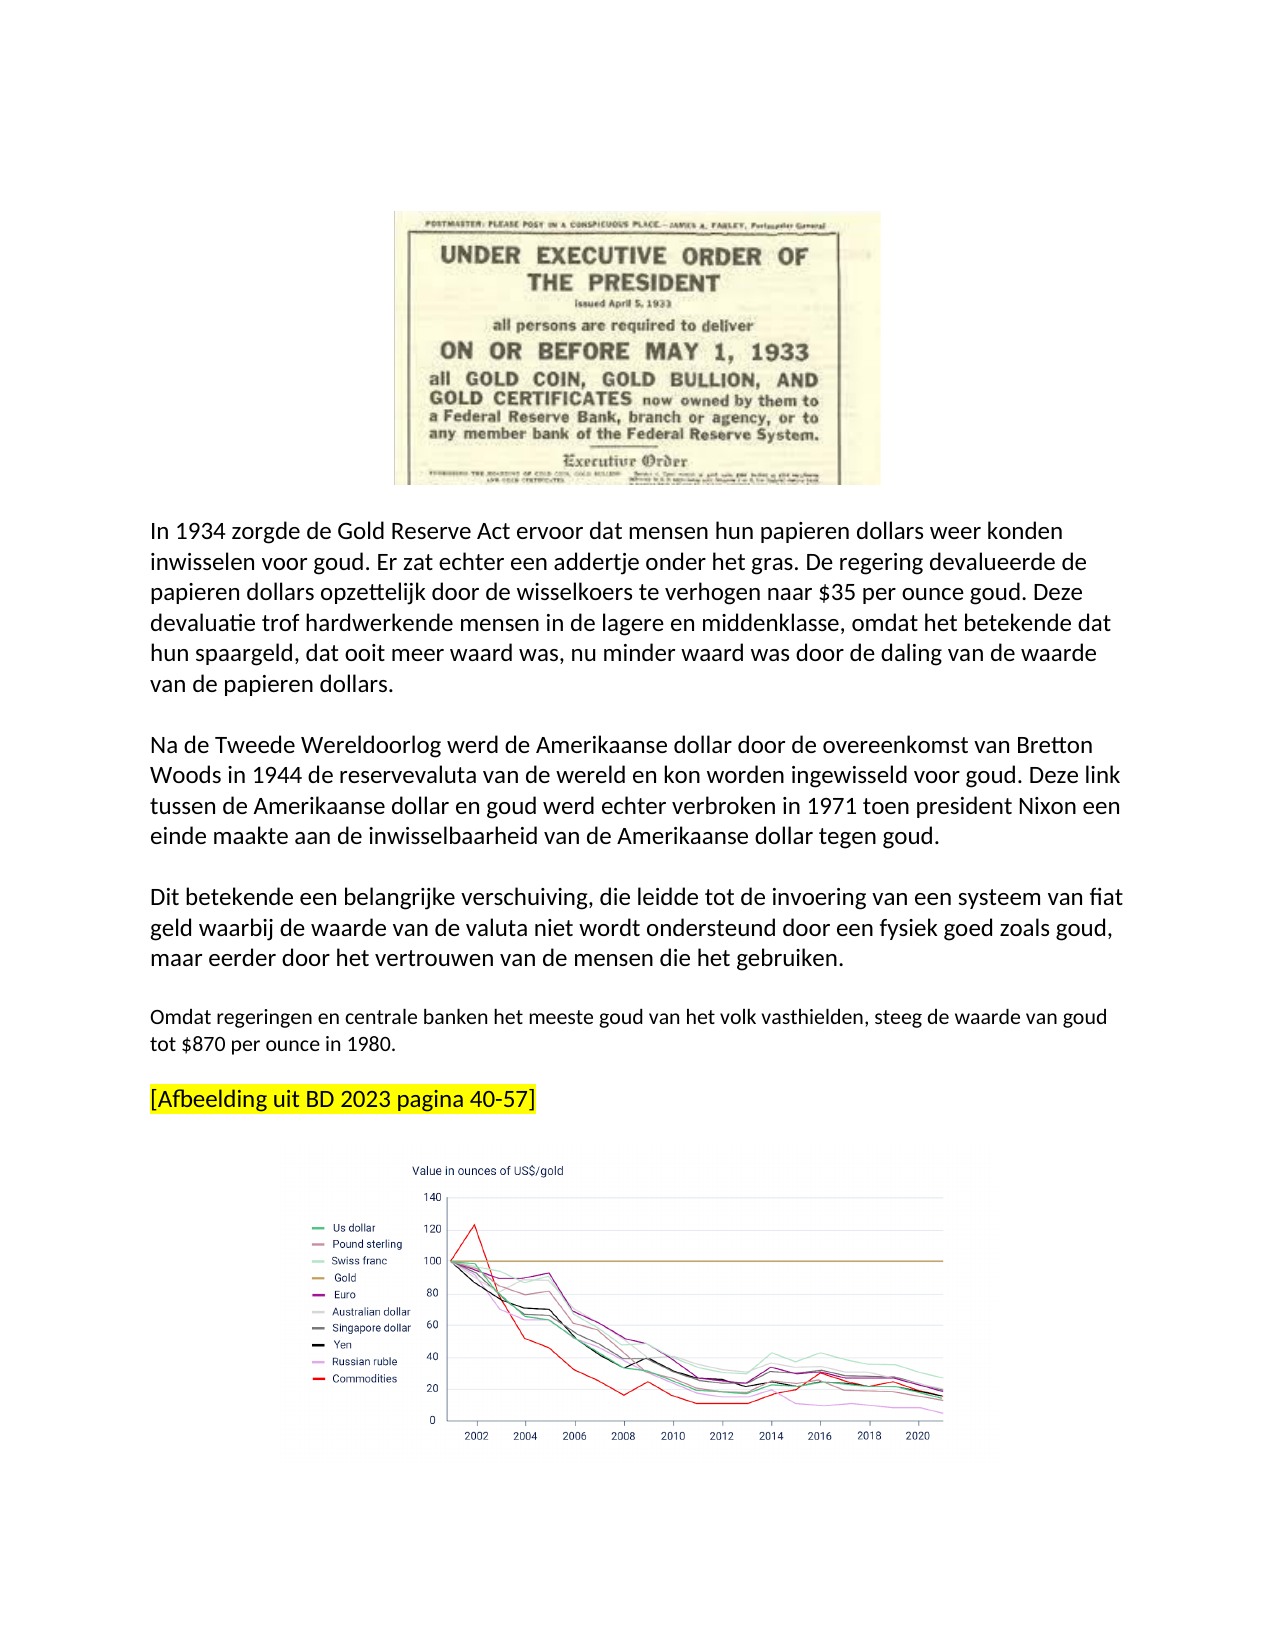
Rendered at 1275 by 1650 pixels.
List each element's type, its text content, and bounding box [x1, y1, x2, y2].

text Na de Tweede Wereldoorlog werd de Amerikaanse dollar door de overeenkomst van Bretton Woods in 1944 de reservevaluta van de wereld en kon worden ingewisseld voor goud. Deze link tussen de Amerikaanse dollar en goud werd echter verbroken in 1971 toen president Nixon een einde maakte aan de inwisselbaarheid van de Amerikaanse dollar tegen goud. [150, 729, 1125, 851]
text [Afbeelding uit BD 2023 pagina 40-57] [150, 1083, 1125, 1114]
text Omdat regeringen en centrale banken het meeste goud van het volk vasthielden, steeg de waarde van goud tot $870 per ounce in 1980. [150, 1003, 1125, 1057]
text In 1934 zorgde de Gold Reserve Act ervoor dat mensen hun papieren dollars weer konden inwisselen voor goud. Er zat echter een addertje onder het gras. De regering devalueerde de papieren dollars opzettelijk door de wisselkoers te verhogen naar $35 per ounce goud. Deze devaluatie trof hardwerkende mensen in de lagere en middenklasse, omdat het betekende dat hun spaargeld, dat ooit meer waard was, nu minder waard was door de daling van de waarde van de papieren dollars. [150, 515, 1125, 698]
picture [276, 1144, 999, 1463]
text Dit betekende een belangrijke verschuiving, die leidde tot de invoering van een systeem van fiat geld waarbij de waarde van de valuta niet wordt ondersteund door een fysiek goed zoals goud, maar eerder door het vertrouwen van de mensen die het gebruiken. [150, 881, 1125, 973]
picture [394, 211, 881, 485]
